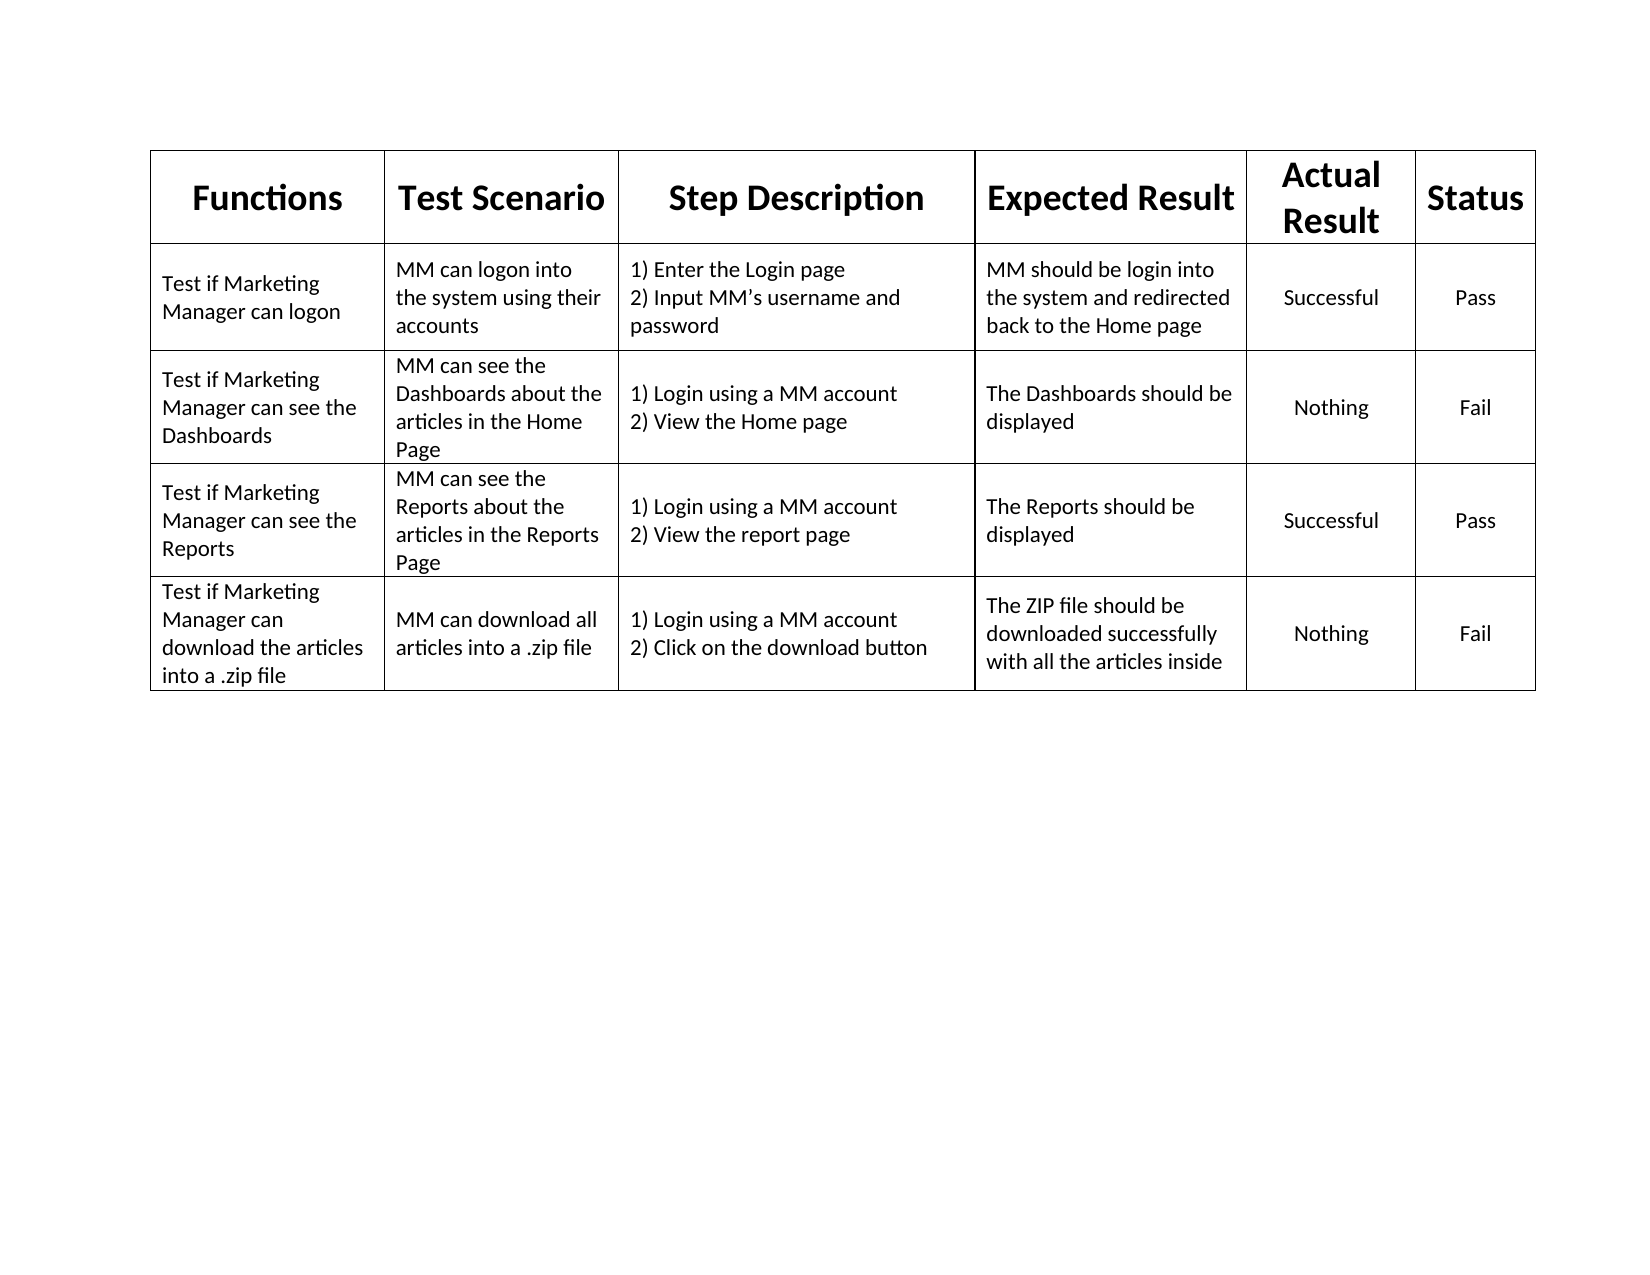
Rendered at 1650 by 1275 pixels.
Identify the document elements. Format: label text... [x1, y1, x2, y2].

table_cell The Reports should be displayed [976, 464, 1246, 576]
table_cell MM can logon into the system using their accounts [385, 244, 618, 350]
table_cell MM can see the Dashboards about the articles in the Home Page [385, 351, 618, 463]
table_cell Pass [1416, 244, 1535, 350]
table_cell Pass [1416, 464, 1535, 576]
table_cell Successful [1247, 464, 1415, 576]
table_cell The ZIP file should be downloaded successfully with all the articles inside [976, 577, 1246, 689]
table_header Status [1416, 151, 1535, 243]
table_cell 1) Login using a MM account 2) Click on the download button [619, 577, 974, 689]
table_cell MM can download all articles into a .zip file [385, 577, 618, 689]
table_cell 1) Enter the Login page 2) Input MM’s username and password [619, 244, 974, 350]
table_cell Nothing [1247, 577, 1415, 689]
table_cell 1) Login using a MM account 2) View the Home page [619, 351, 974, 463]
table_cell The Dashboards should be displayed [976, 351, 1246, 463]
table_header Actual Result [1247, 151, 1415, 243]
table_cell Nothing [1247, 351, 1415, 463]
table_cell MM can see the Reports about the articles in the Reports Page [385, 464, 618, 576]
table_cell Test if Marketing Manager can logon [151, 244, 384, 350]
table_cell Fail [1416, 577, 1535, 689]
table_cell Test if Marketing Manager can download the articles into a .zip file [151, 577, 384, 689]
table_cell Successful [1247, 244, 1415, 350]
table_cell Fail [1416, 351, 1535, 463]
table_cell MM should be login into the system and redirected back to the Home page [976, 244, 1246, 350]
table_header Expected Result [976, 151, 1246, 243]
table_header Step Description [619, 151, 974, 243]
table_cell Test if Marketing Manager can see the Dashboards [151, 351, 384, 463]
table_cell 1) Login using a MM account 2) View the report page [619, 464, 974, 576]
table_header Test Scenario [385, 151, 618, 243]
table_cell Test if Marketing Manager can see the Reports [151, 464, 384, 576]
table_header Functions [151, 151, 384, 243]
